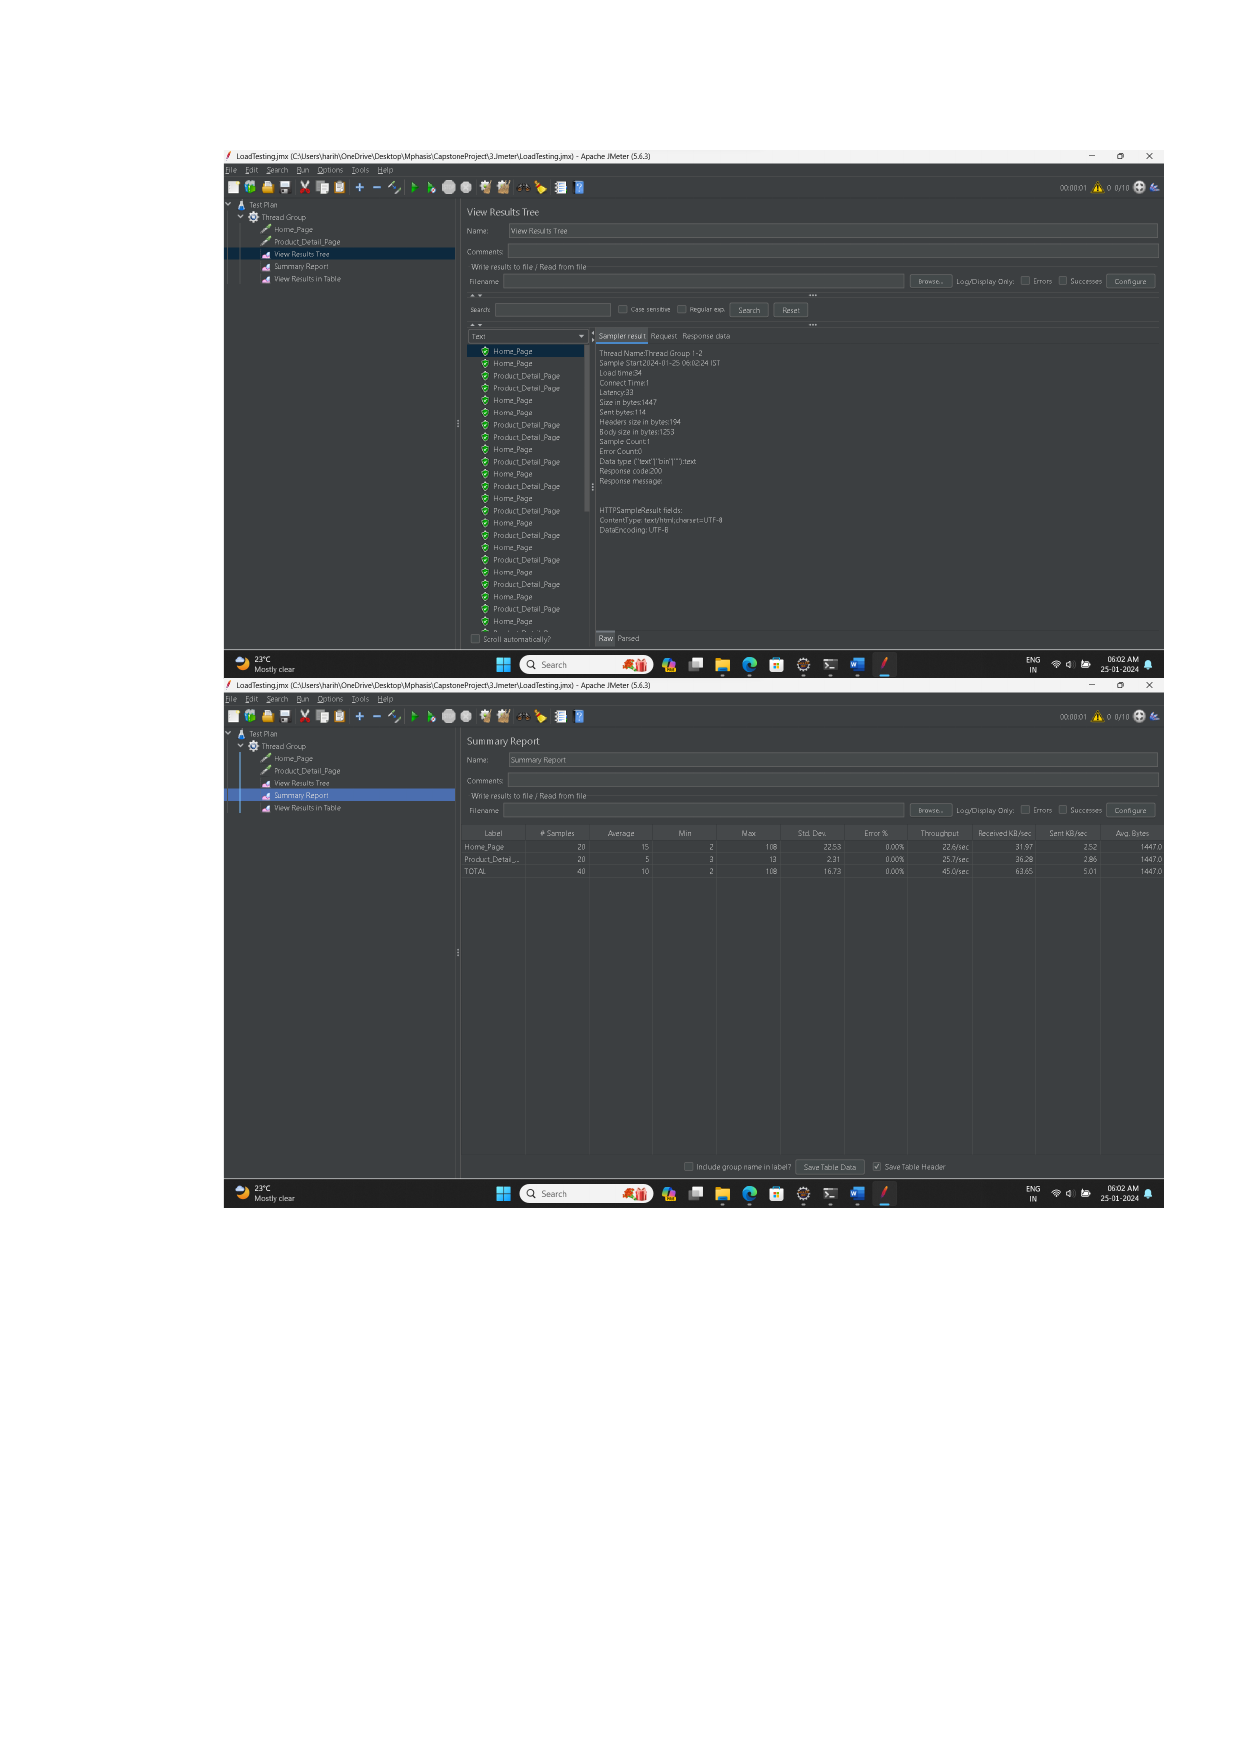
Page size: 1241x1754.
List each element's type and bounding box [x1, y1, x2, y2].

picture [223, 150, 1164, 1208]
